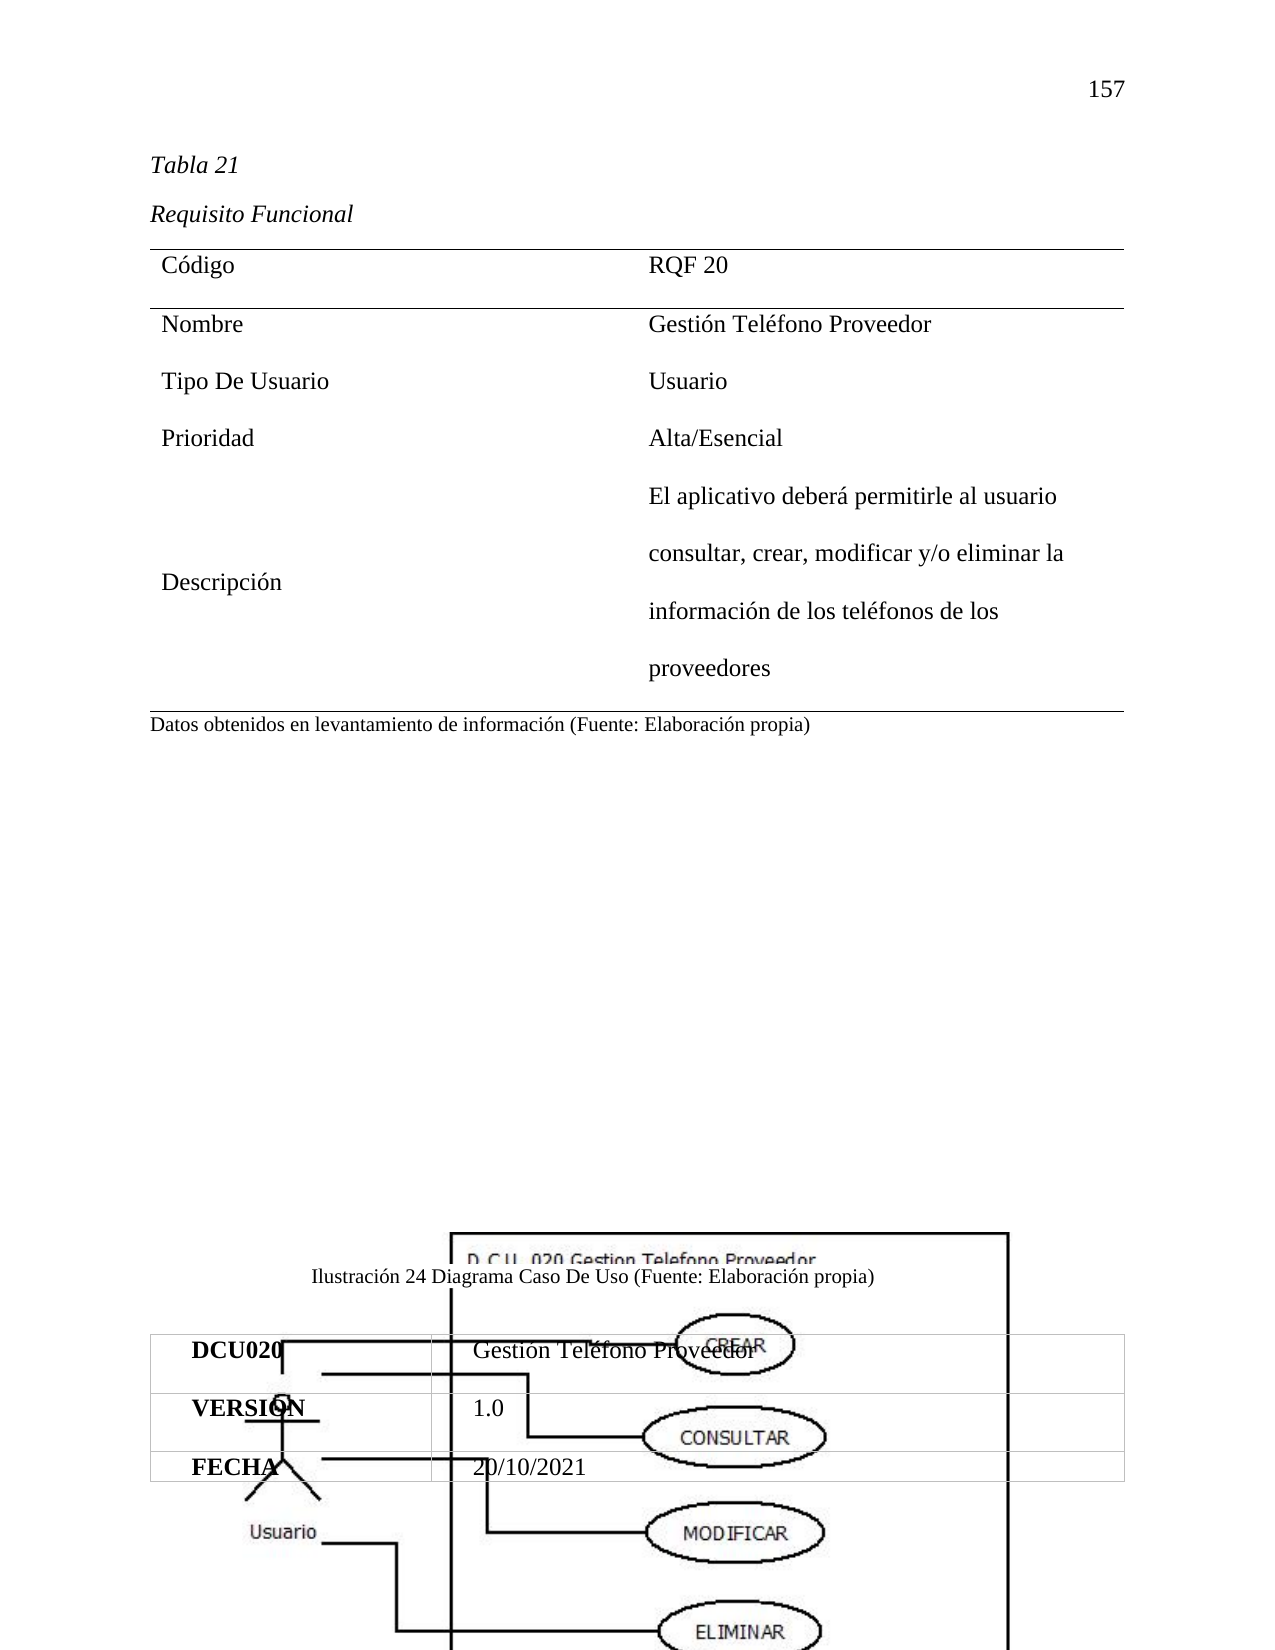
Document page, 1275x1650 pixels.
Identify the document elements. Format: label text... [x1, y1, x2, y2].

text Datos obtenidos en levantamiento de información (Fuente: Elaboración propia) [150, 712, 1125, 736]
picture [242, 1232, 1013, 1334]
text Requisito Funcional [150, 199, 1125, 228]
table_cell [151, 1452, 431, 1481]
text Tabla 21 [150, 150, 1125, 179]
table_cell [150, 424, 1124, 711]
picture [242, 1482, 1013, 1650]
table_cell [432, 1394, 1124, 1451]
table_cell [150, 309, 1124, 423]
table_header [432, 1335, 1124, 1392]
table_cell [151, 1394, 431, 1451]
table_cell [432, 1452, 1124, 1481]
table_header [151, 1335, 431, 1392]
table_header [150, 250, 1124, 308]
